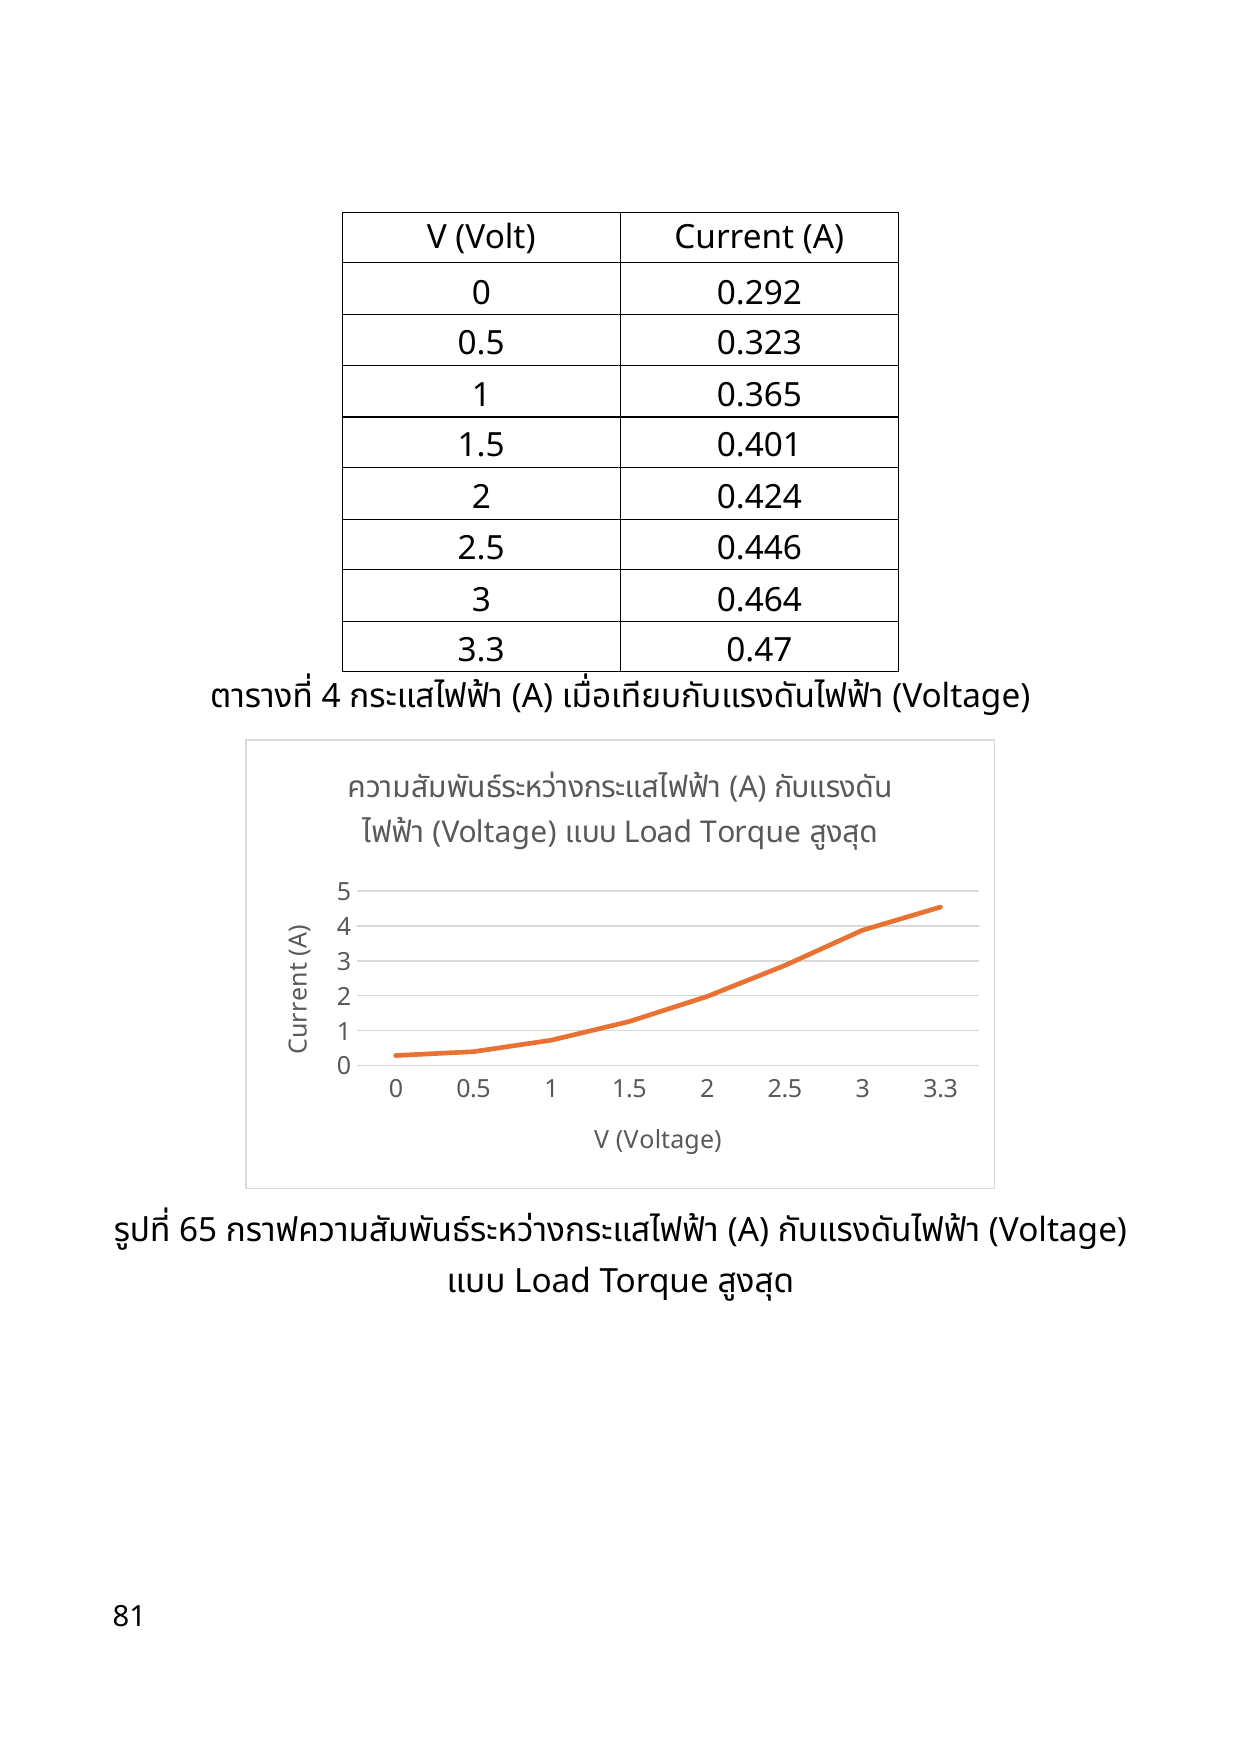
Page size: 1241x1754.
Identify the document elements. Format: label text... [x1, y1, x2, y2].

table_cell 0.365 [621, 366, 898, 416]
table_cell 2 [343, 468, 620, 519]
table_header V (Volt) [343, 213, 620, 262]
table_cell 1 [343, 366, 620, 416]
table_cell 2.5 [343, 520, 620, 569]
table_cell 0.424 [621, 468, 898, 519]
table_cell 0.323 [621, 315, 898, 364]
table_cell 0.464 [621, 570, 898, 621]
table_cell 0.446 [621, 520, 898, 569]
table_cell 1.5 [343, 418, 620, 467]
text รูปที่ 65 กราฟความสัมพันธ์ระหว่างกระแสไฟฟ้า (A) กับแรงดันไฟฟ้า (Voltage) แบบ Load Torque สูงสุด [112, 1206, 1128, 1307]
table_cell 0 [343, 263, 620, 314]
table_cell 3.3 [343, 622, 620, 671]
table_cell 0.401 [621, 418, 898, 467]
table_cell 0.47 [621, 622, 898, 671]
table_cell 0.292 [621, 263, 898, 314]
table_cell 3 [343, 570, 620, 621]
table_cell 0.5 [343, 315, 620, 364]
text ตารางที่ 4 กระแสไฟฟ้า (A) เมื่อเทียบกับแรงดันไฟฟ้า (Voltage) [112, 672, 1128, 723]
table_header Current (A) [621, 213, 898, 262]
